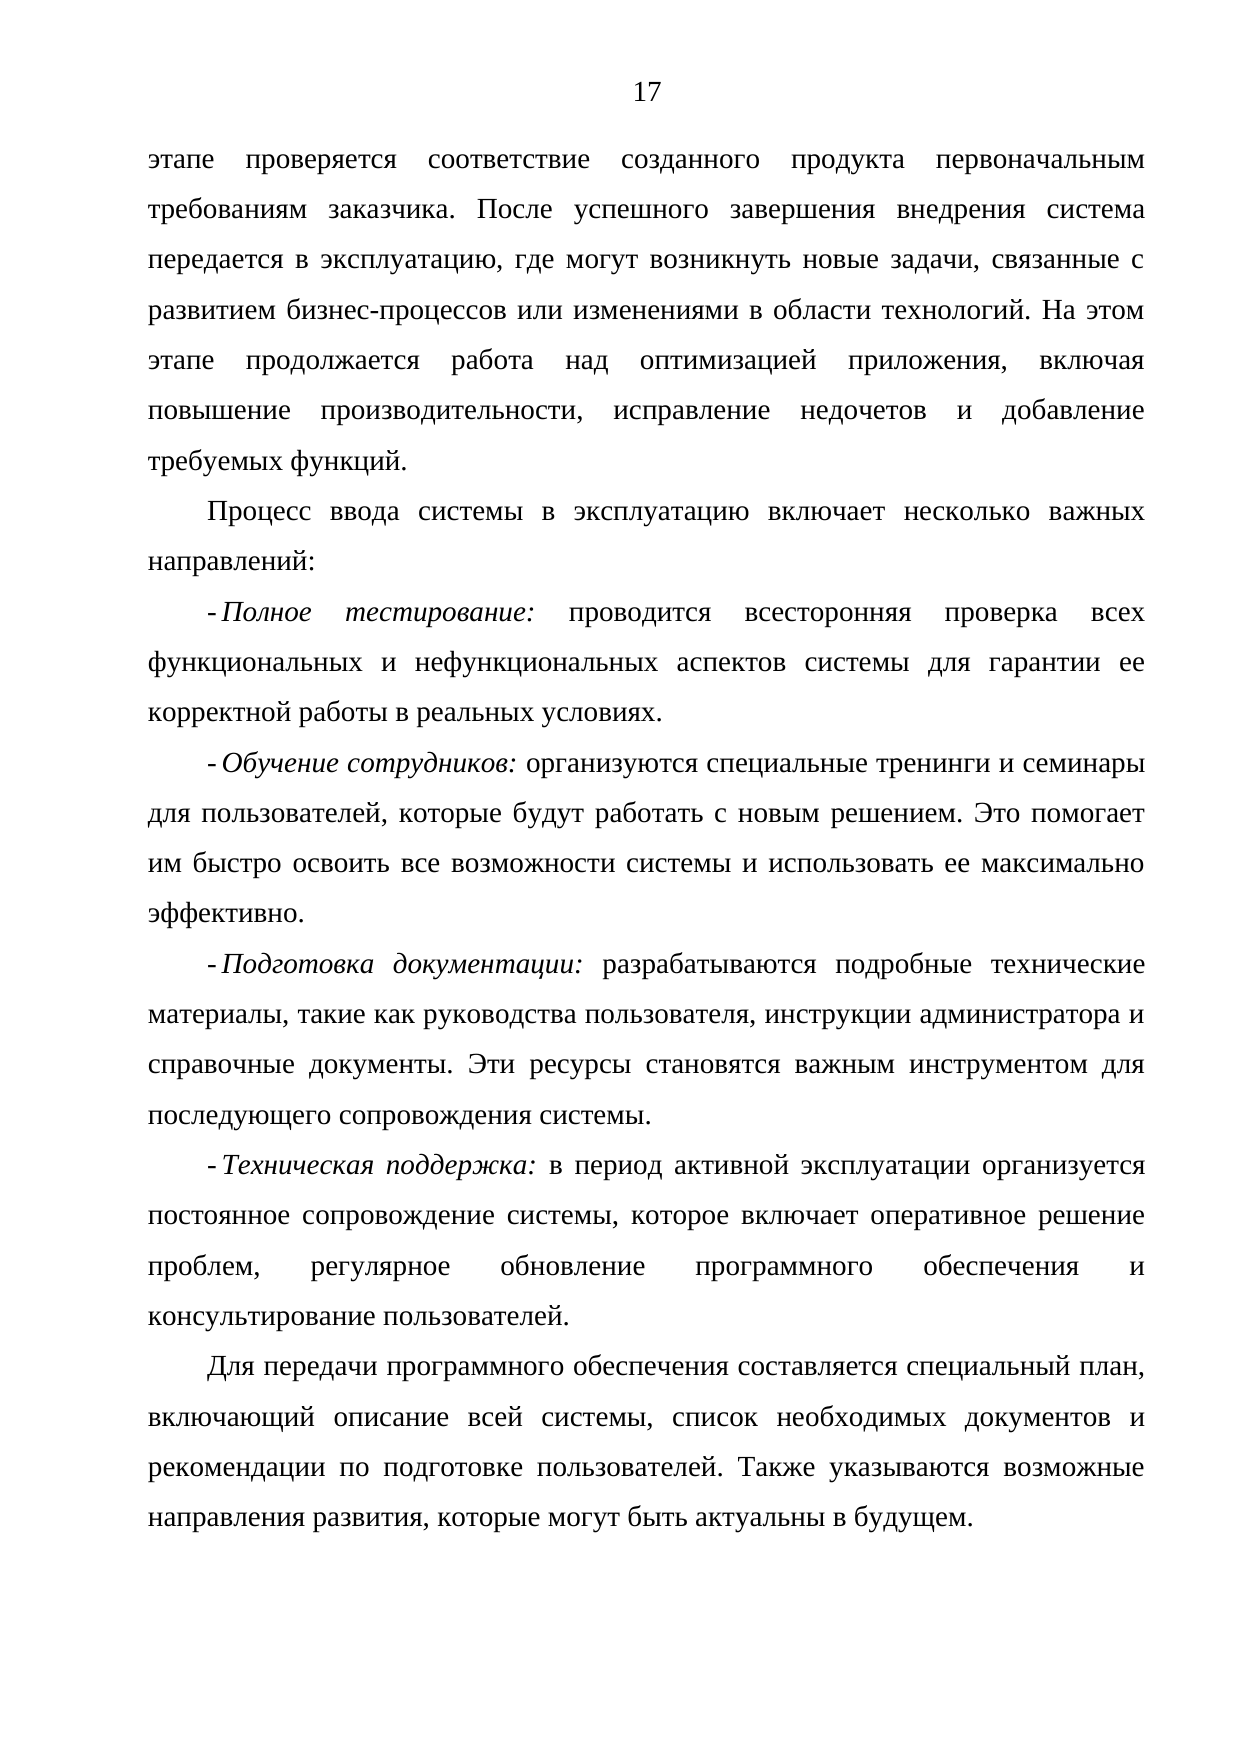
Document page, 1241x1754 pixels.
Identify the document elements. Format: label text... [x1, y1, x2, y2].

text - Полное тестирование: проводится всесторонняя проверка всех функциональных и нефункциональных аспектов системы для гарантии ее корректной работы в реальных условиях. [148, 594, 1146, 728]
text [148, 141, 1146, 476]
text - Техническая поддержка: в период активной эксплуатации организуется постоянное сопровождение системы, которое включает оперативное решение проблем, регулярное обновление программного обеспечения и консультирование пользователей. [148, 1147, 1146, 1332]
text - Обучение сотрудников: организуются специальные тренинги и семинары для пользователей, которые будут работать с новым решением. Это помогает им быстро освоить все возможности системы и использовать ее максимально эффективно. [148, 745, 1146, 929]
text - Подготовка документации: разрабатываются подробные технические материалы, такие как руководства пользователя, инструкции администратора и справочные документы. Эти ресурсы становятся важным инструментом для последующего сопровождения системы. [148, 946, 1146, 1130]
text Процесс ввода системы в эксплуатацию включает несколько важных направлений: [148, 493, 1146, 577]
text Для передачи программного обеспечения составляется специальный план, включающий описание всей системы, список необходимых документов и рекомендации по подготовке пользователей. Также указываются возможные направления развития, которые могут быть актуальны в будущем. [148, 1348, 1146, 1533]
